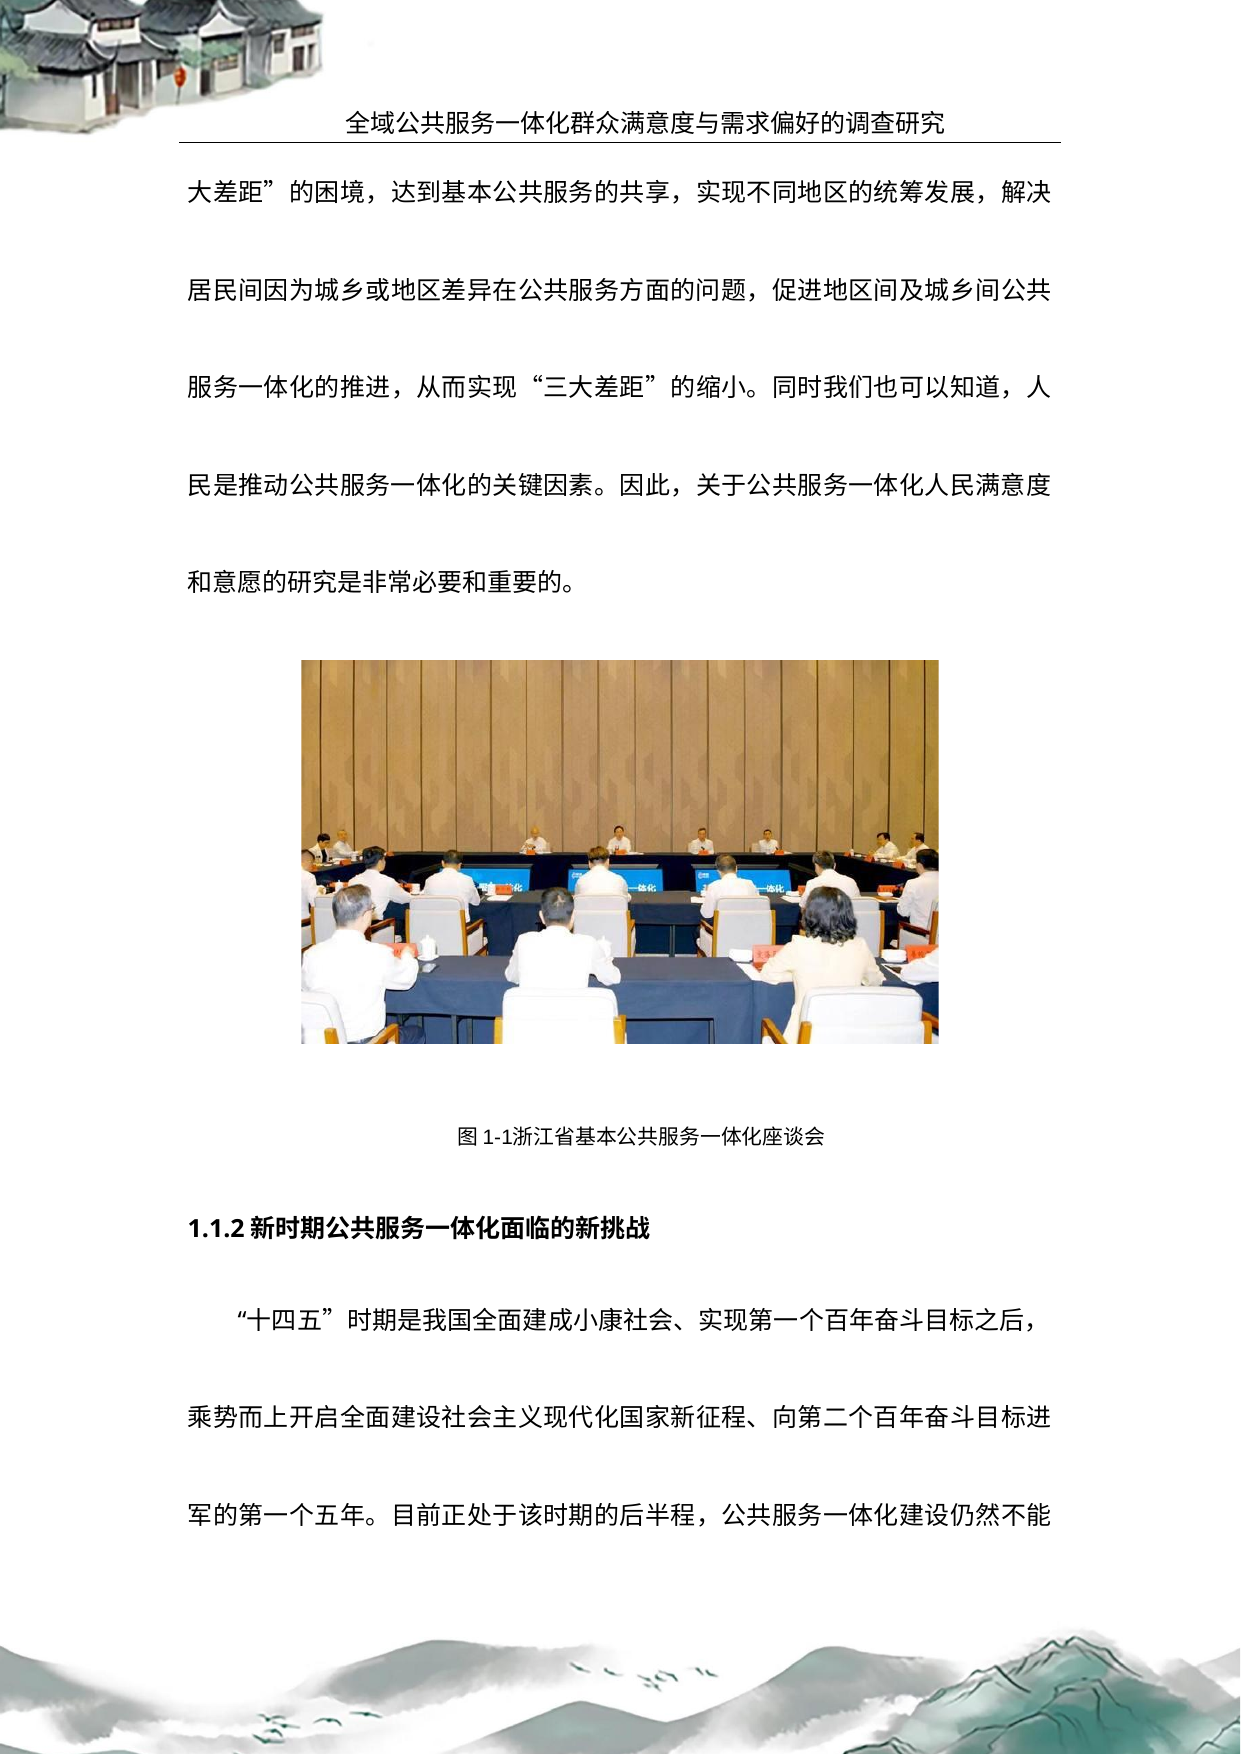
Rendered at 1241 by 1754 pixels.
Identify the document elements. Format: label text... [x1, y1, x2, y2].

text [187, 1286, 1053, 1546]
picture [0, 0, 1241, 1754]
subtitle 1.1.2新时期公共服务一体化面临的新挑战 [187, 1194, 1053, 1259]
text 图 1-1浙江省基本公共服务一体化座谈会 [187, 648, 1053, 1152]
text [187, 158, 1053, 613]
